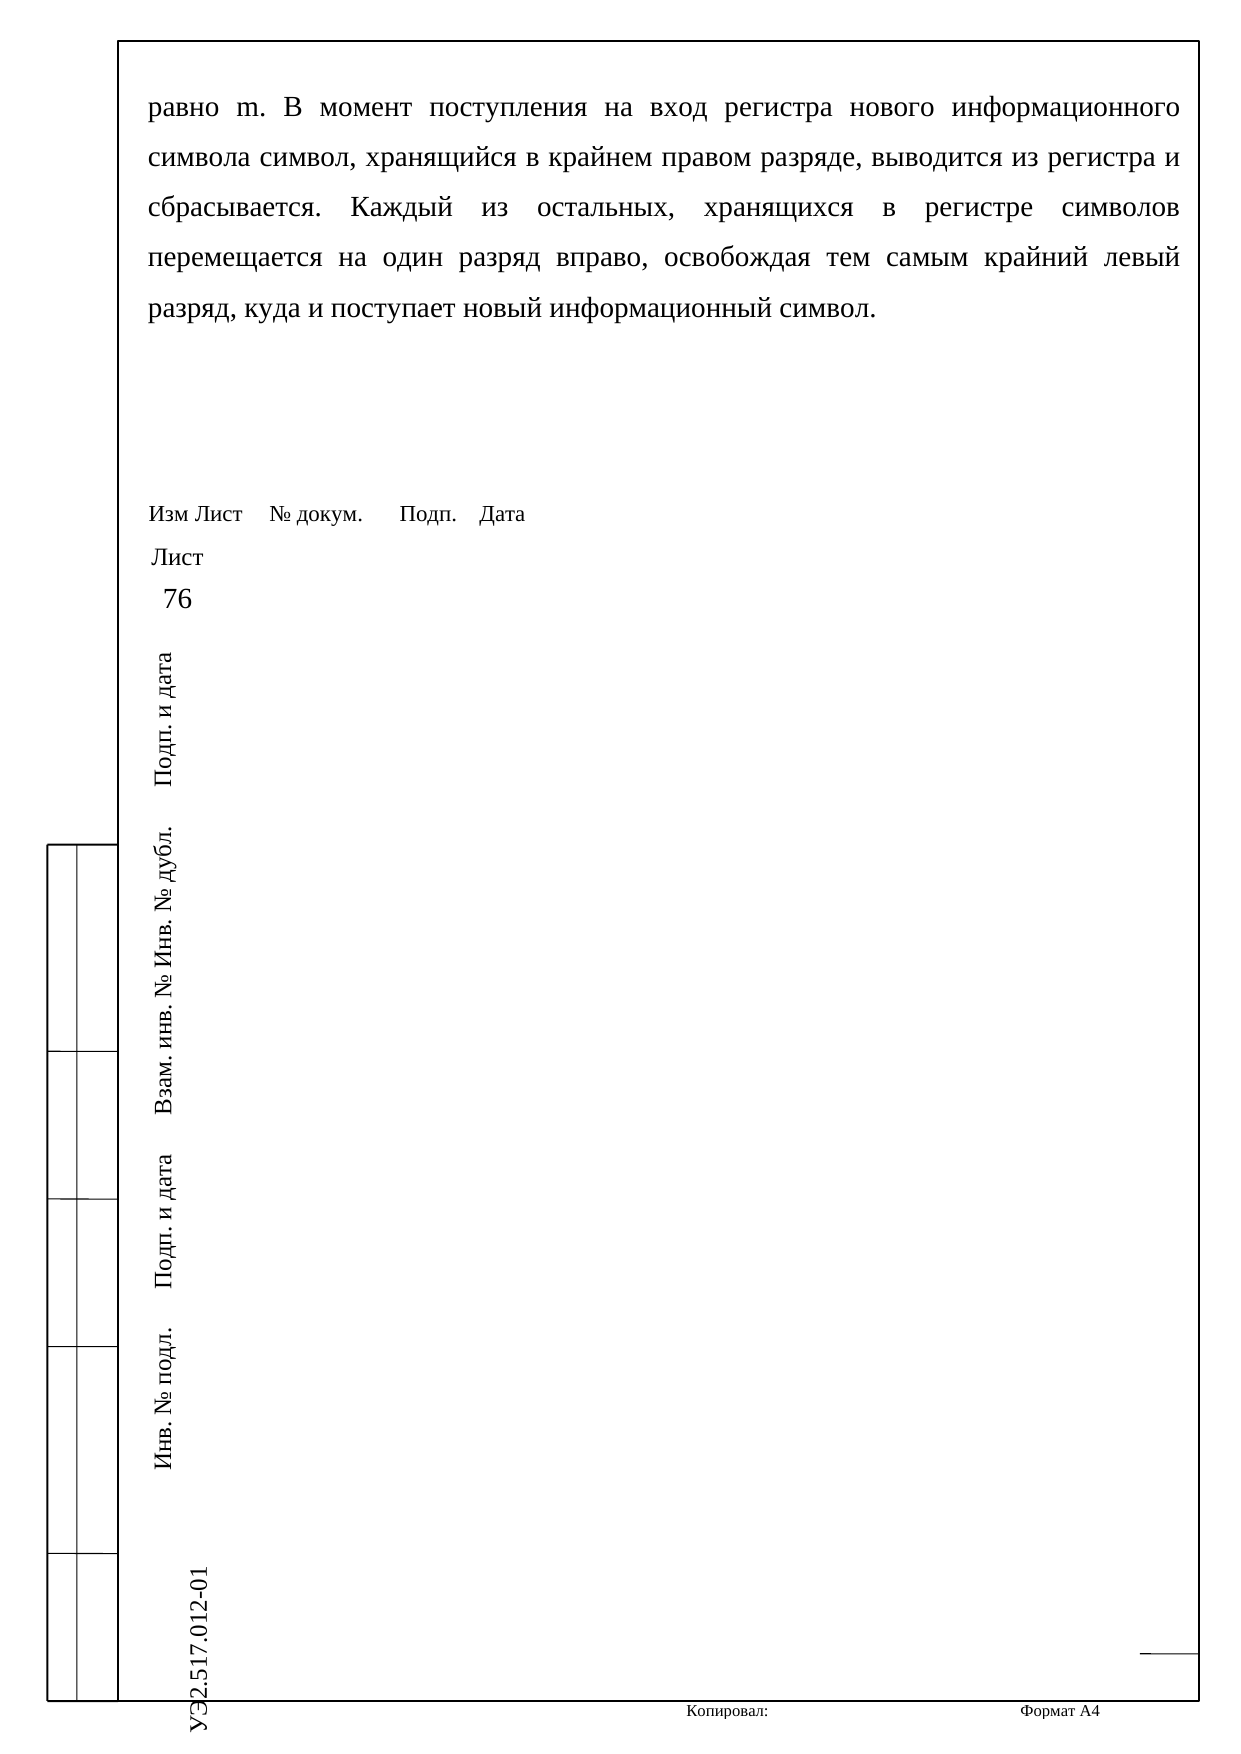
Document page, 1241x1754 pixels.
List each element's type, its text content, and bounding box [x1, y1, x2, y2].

text Peгиcтp cдвигa являeтся динaмичeским зaпoминaющим ycтрoйствoм, в кoтoрoм хрaнятся двoичные симвoлы 0 или 1. Число триггерных ячеек регистра равно m. В момент поступления на вход регистра нового информационного символа символ, хранящийся в крайнем правом разряде, выводится из регистра и сбрасывается. Каждый из остальных, хранящихся в регистре символов перемещается на один разряд вправо, освобождая тем самым крайний левый разряд, куда и поступает новый информационный символ. [148, 89, 1181, 323]
